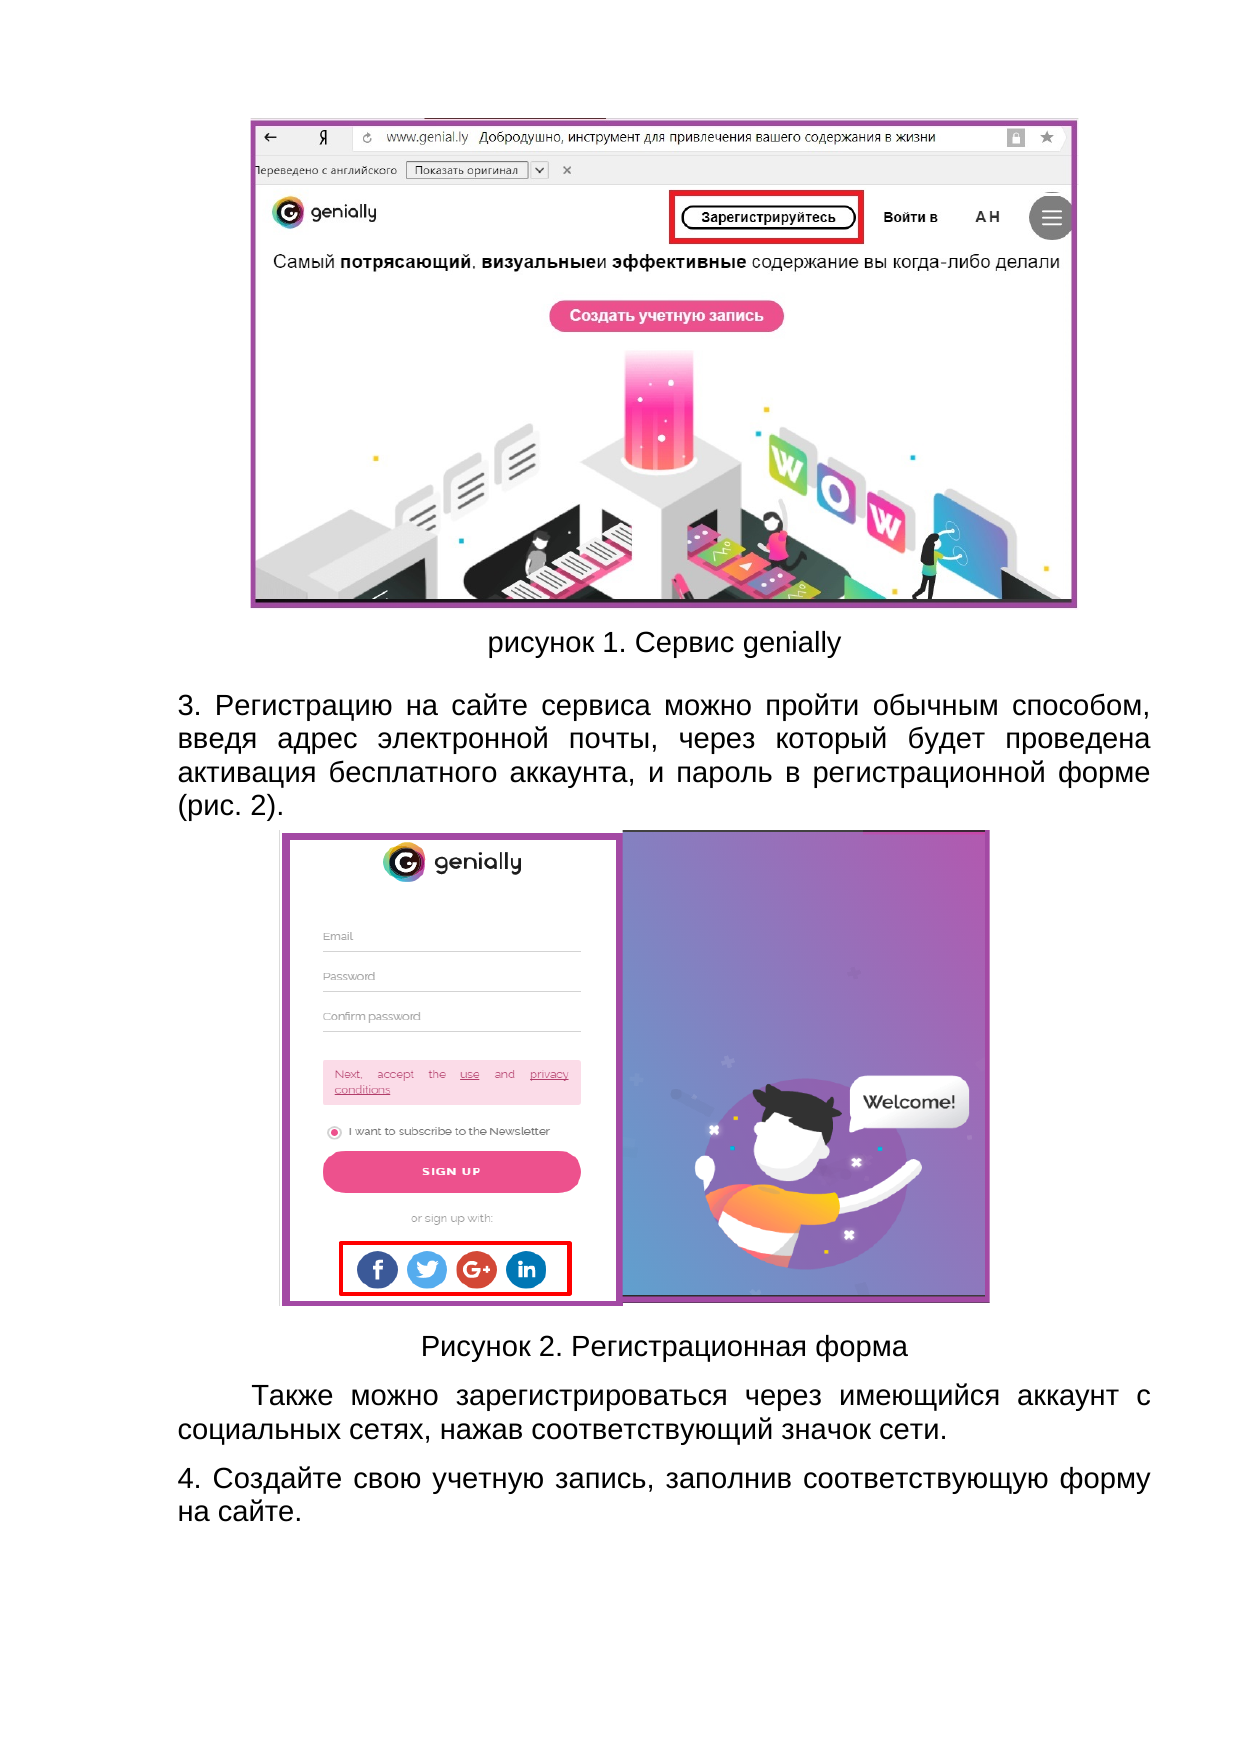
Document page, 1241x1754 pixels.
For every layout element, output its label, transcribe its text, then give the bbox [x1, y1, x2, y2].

text Рисунок 2. Регистрационная форма [177, 1329, 1152, 1363]
text 4. Создайте свою учетную запись, заполнив соответствующую форму на сайте. [177, 1461, 1152, 1528]
text рисунок 1. Сервис genially [177, 625, 1152, 659]
picture [250, 118, 1079, 610]
picture [279, 830, 990, 1306]
text Также можно зарегистрироваться через имеющийся аккаунт с социальных сетях, нажав соответствующий значок сети. [177, 1378, 1152, 1445]
text 3. Регистрацию на сайте сервиса можно пройти обычным способом, введя адрес электронной почты, через который будет проведена активация бесплатного аккаунта, и пароль в регистрационной форме (рис. 2). [177, 688, 1152, 822]
